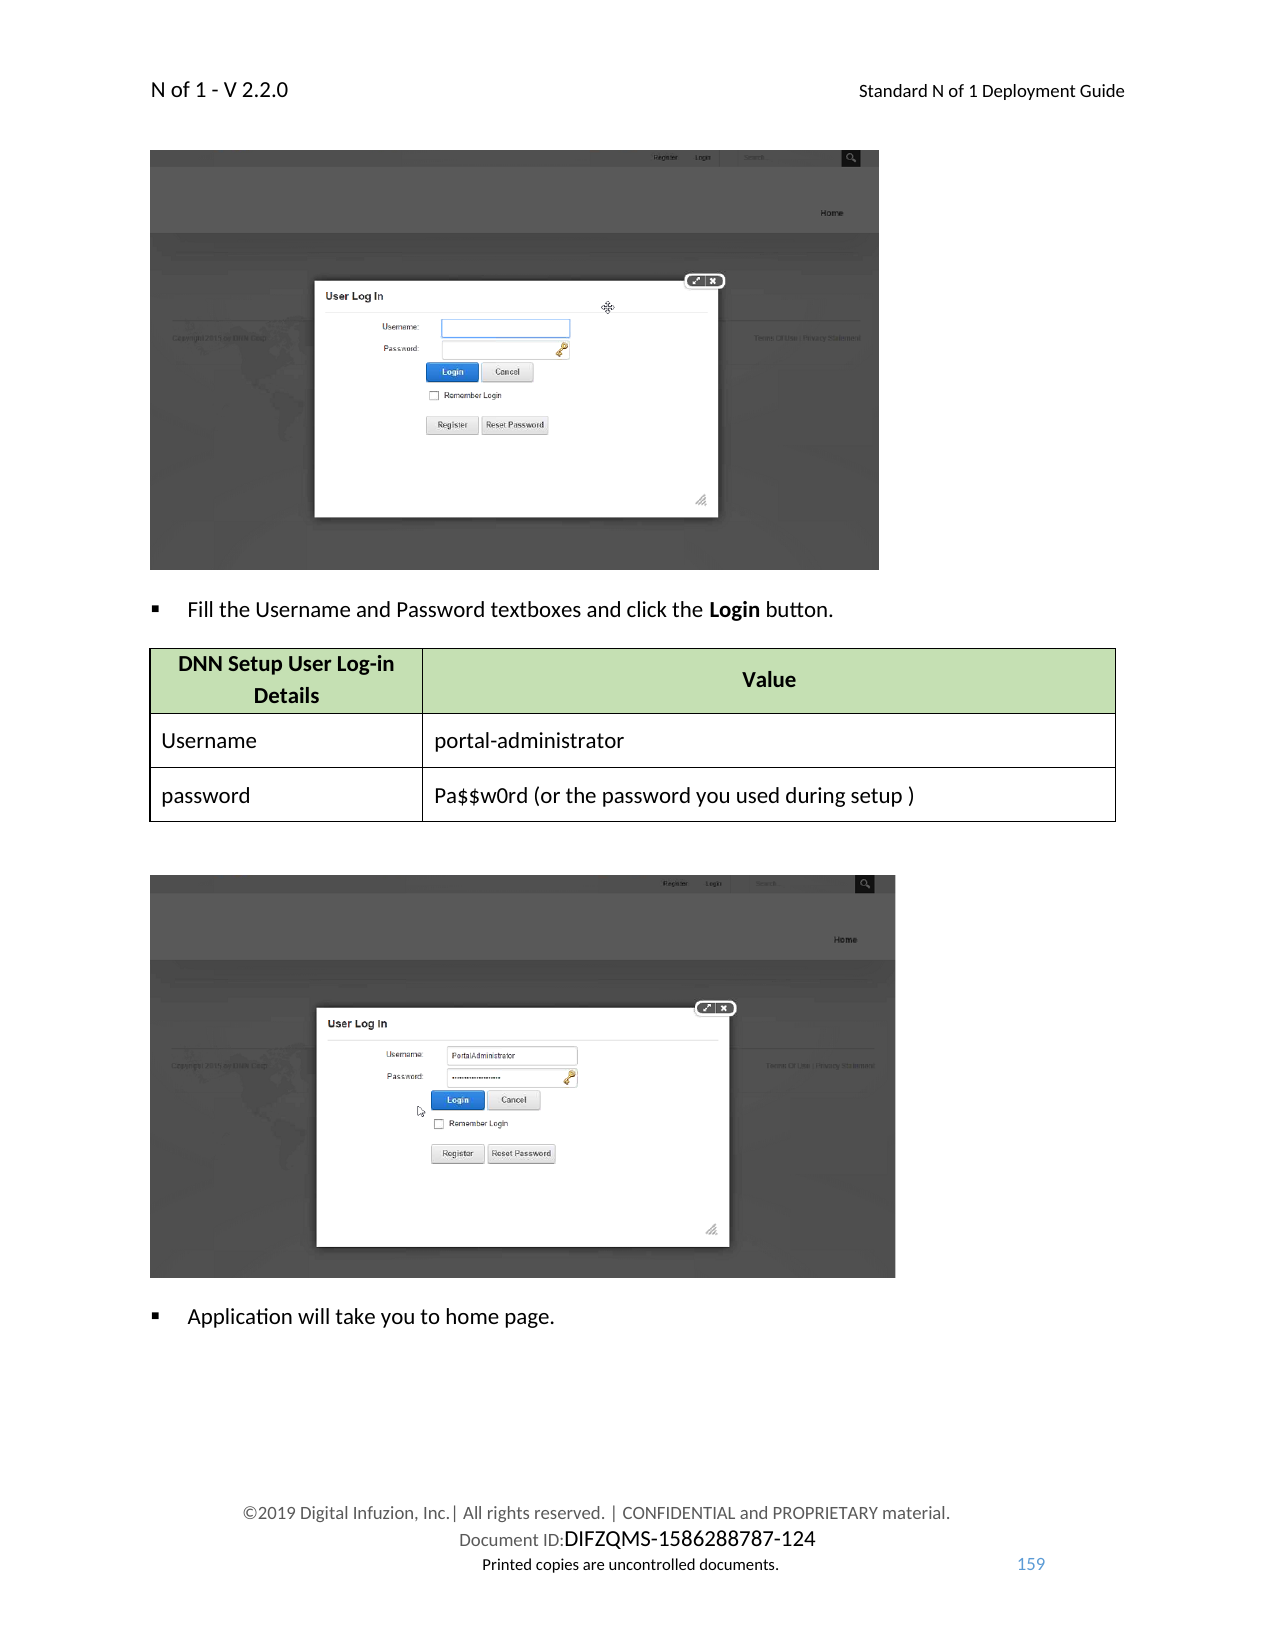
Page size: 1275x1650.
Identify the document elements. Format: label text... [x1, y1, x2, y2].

table_header Value [423, 649, 1115, 713]
table_cell password [151, 768, 422, 821]
list Application will take you to home page. [150, 1302, 1125, 1330]
table_cell Username [151, 714, 422, 767]
picture [150, 875, 896, 1278]
table_header DNN Setup User Log-in Details [151, 649, 422, 713]
table_cell portal-administrator [423, 714, 1115, 767]
list Fill the Username and Password textboxes and click the Login button. [150, 595, 1125, 623]
table_cell Pa$$w0rd (or the password you used during setup ) [423, 768, 1115, 821]
picture [150, 150, 879, 570]
